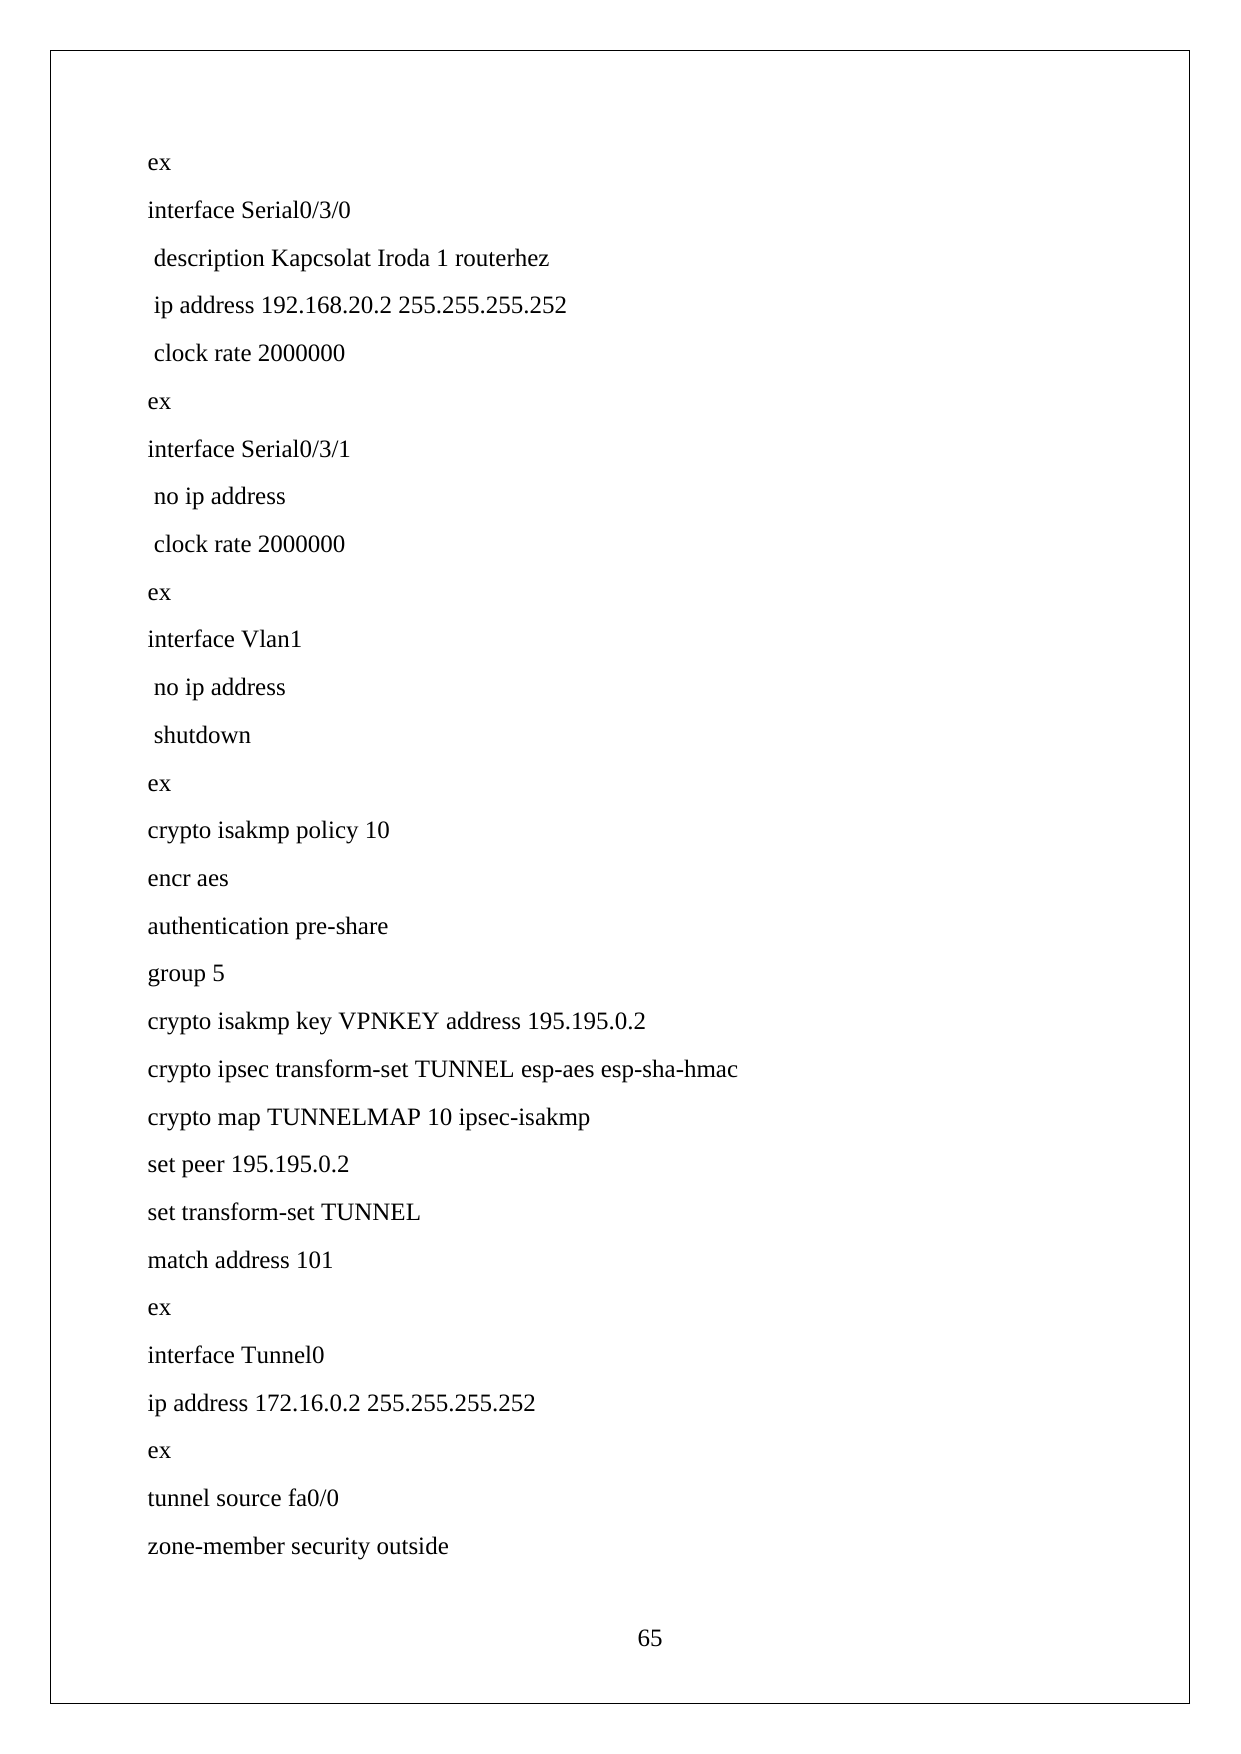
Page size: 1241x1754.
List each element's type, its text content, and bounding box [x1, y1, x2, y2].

text ex [147, 1436, 1093, 1464]
text no ip address [147, 672, 1093, 701]
text clock rate 2000000 [147, 529, 1093, 558]
text zone-member security outside [147, 1531, 1093, 1560]
text shutdown [147, 720, 1093, 749]
text interface Tunnel0 [147, 1340, 1093, 1369]
text authentication pre-share [147, 911, 1093, 939]
text ex [147, 577, 1093, 606]
text set transform-set TUNNEL [147, 1197, 1093, 1226]
text interface Serial0/3/0 [147, 195, 1093, 224]
text encr aes [147, 863, 1093, 892]
text crypto isakmp policy 10 [147, 815, 1093, 844]
text ex [147, 1292, 1093, 1321]
text interface Vlan1 [147, 624, 1093, 653]
text description Kapcsolat Iroda 1 routerhez [147, 243, 1093, 272]
text no ip address [147, 481, 1093, 510]
text crypto isakmp key VPNKEY address 195.195.0.2 [147, 1006, 1093, 1035]
text ip address 192.168.20.2 255.255.255.252 [147, 291, 1093, 319]
text match address 101 [147, 1245, 1093, 1273]
text clock rate 2000000 [147, 338, 1093, 367]
text ex [147, 147, 1093, 176]
text set peer 195.195.0.2 [147, 1149, 1093, 1178]
text ip address 172.16.0.2 255.255.255.252 [147, 1388, 1093, 1417]
text crypto ipsec transform-set TUNNEL esp-aes esp-sha-hmac [147, 1054, 1093, 1083]
text group 5 [147, 958, 1093, 987]
text crypto map TUNNELMAP 10 ipsec-isakmp [147, 1102, 1093, 1130]
text ex [147, 386, 1093, 415]
text ex [147, 768, 1093, 796]
text interface Serial0/3/1 [147, 434, 1093, 462]
text tunnel source fa0/0 [147, 1483, 1093, 1512]
